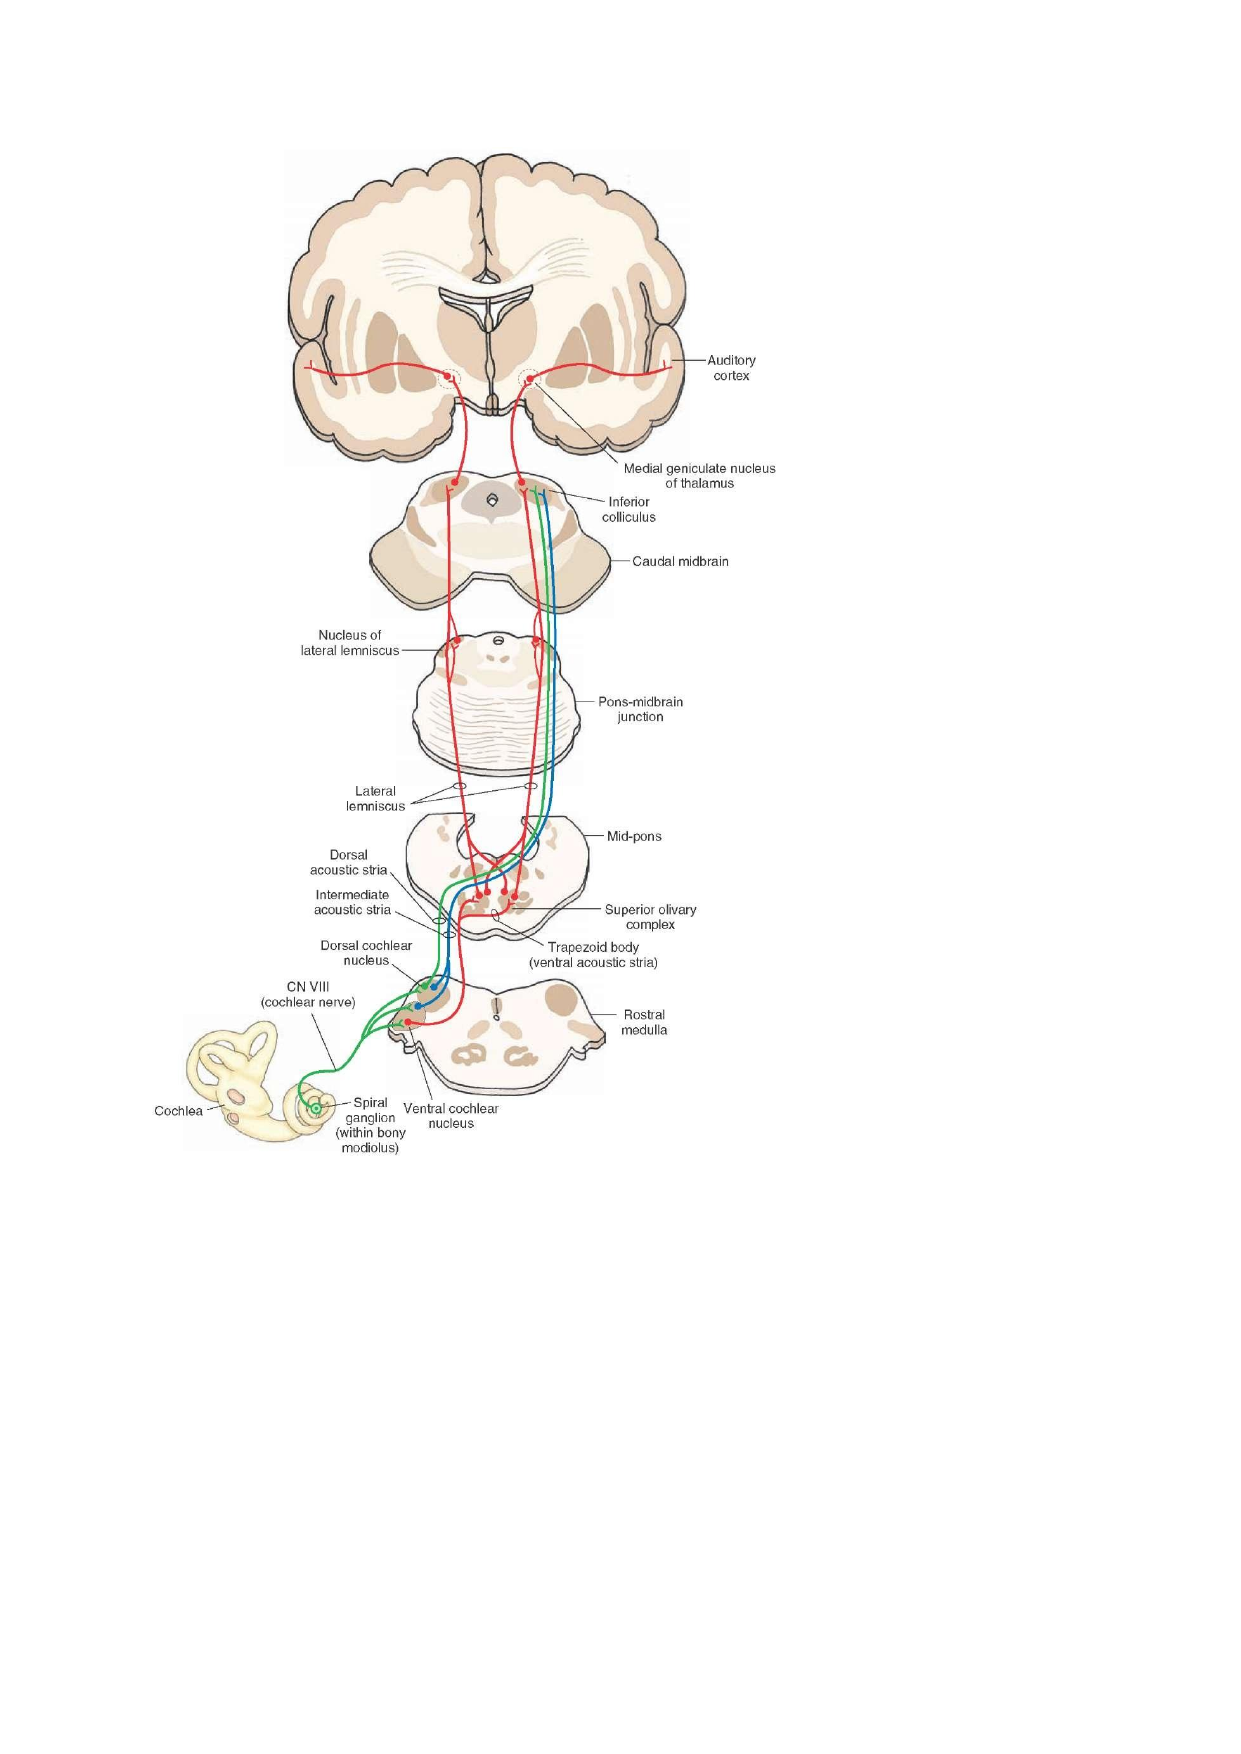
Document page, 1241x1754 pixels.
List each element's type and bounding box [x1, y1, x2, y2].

picture [147, 147, 788, 1158]
